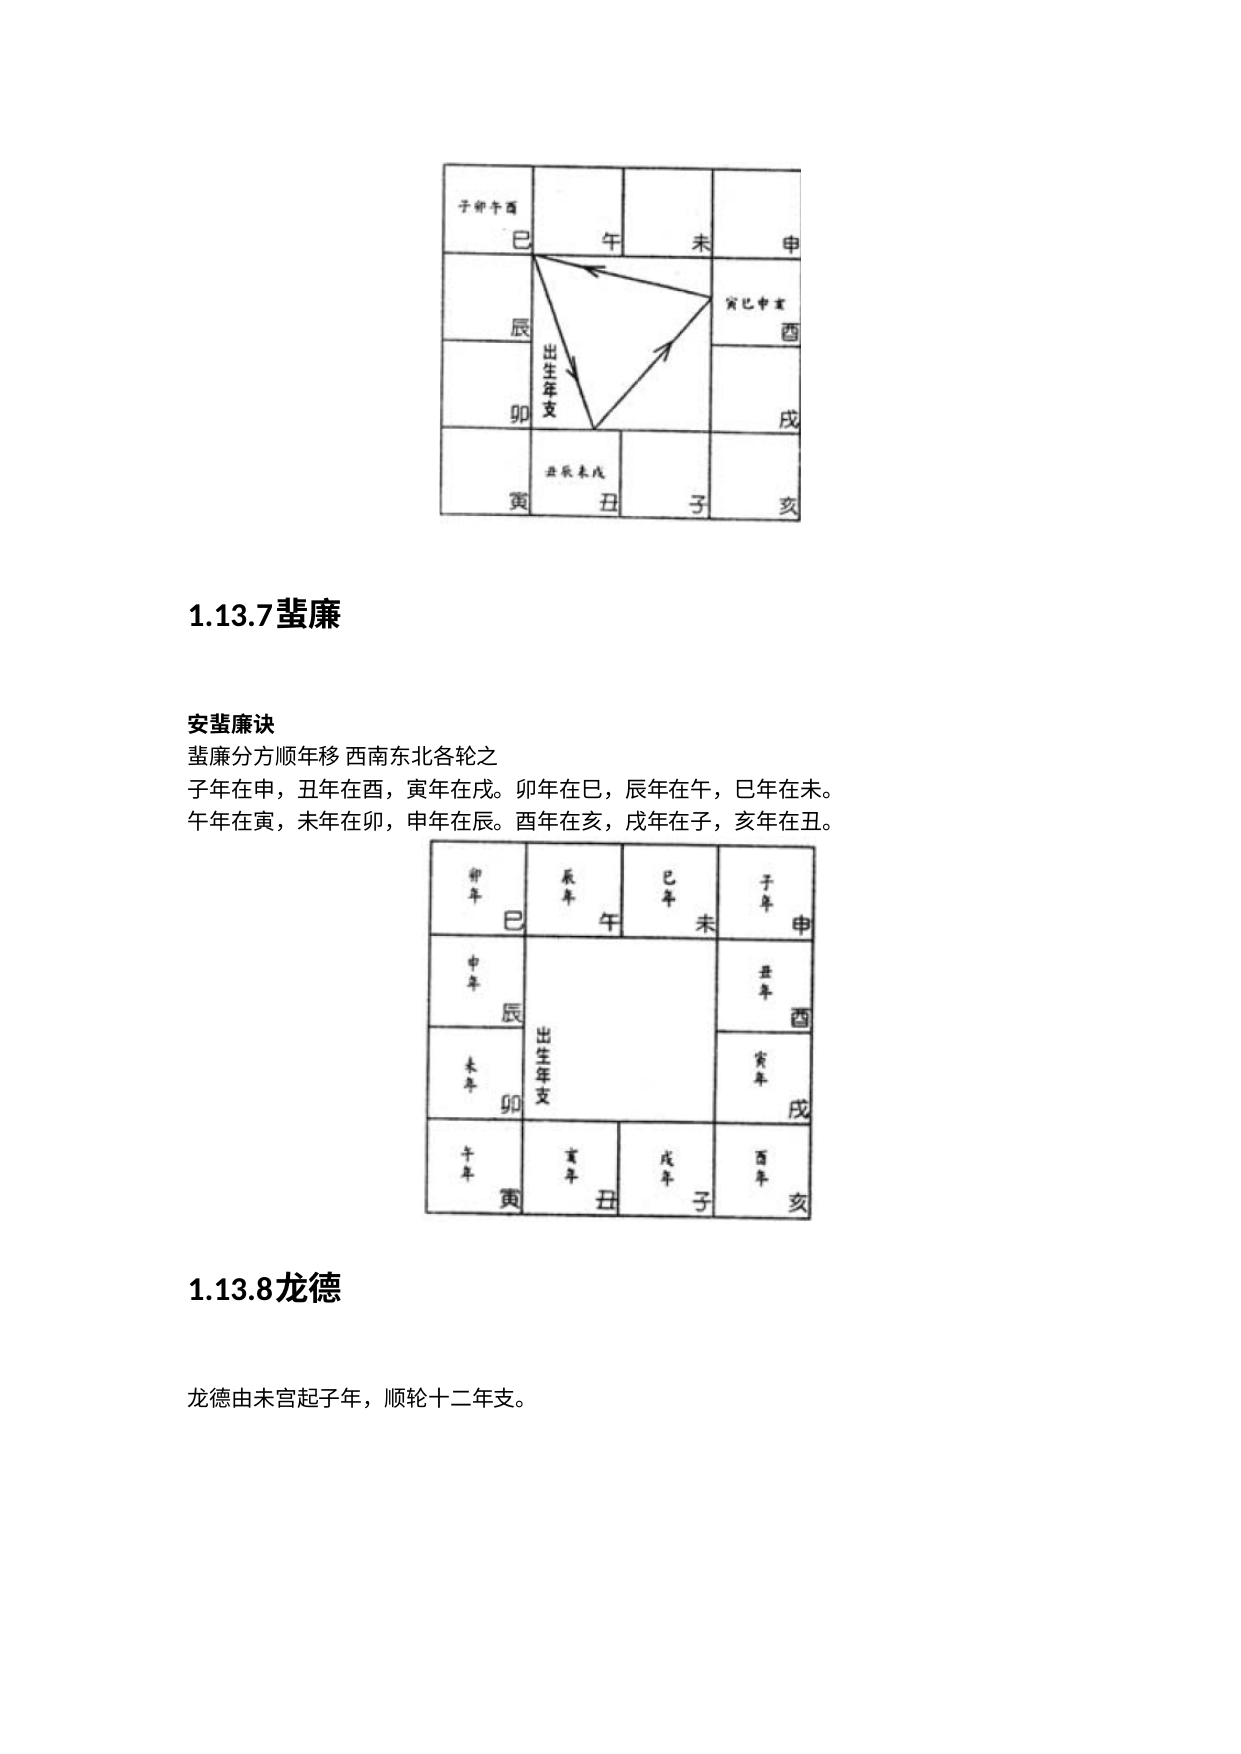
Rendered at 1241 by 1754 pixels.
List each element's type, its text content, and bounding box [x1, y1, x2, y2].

text 安蜚廉诀 [187, 706, 1053, 739]
text 蜚廉分方顺年移 西南东北各轮之 [187, 739, 1053, 771]
text 龙德由未宫起子年，顺轮十二年支。 [187, 1381, 1053, 1413]
text 子年在申，丑年在酉，寅年在戌。卯年在巳，辰年在午，巳年在未。 [187, 771, 1053, 804]
picture [421, 836, 819, 1222]
text 午年在寅，未年在卯，申年在辰。酉年在亥，戌年在子，亥年在丑。 [187, 804, 1053, 836]
picture [439, 162, 801, 526]
subtitle 蜚廉 [187, 579, 1053, 644]
subtitle 龙德 [187, 1253, 1053, 1318]
